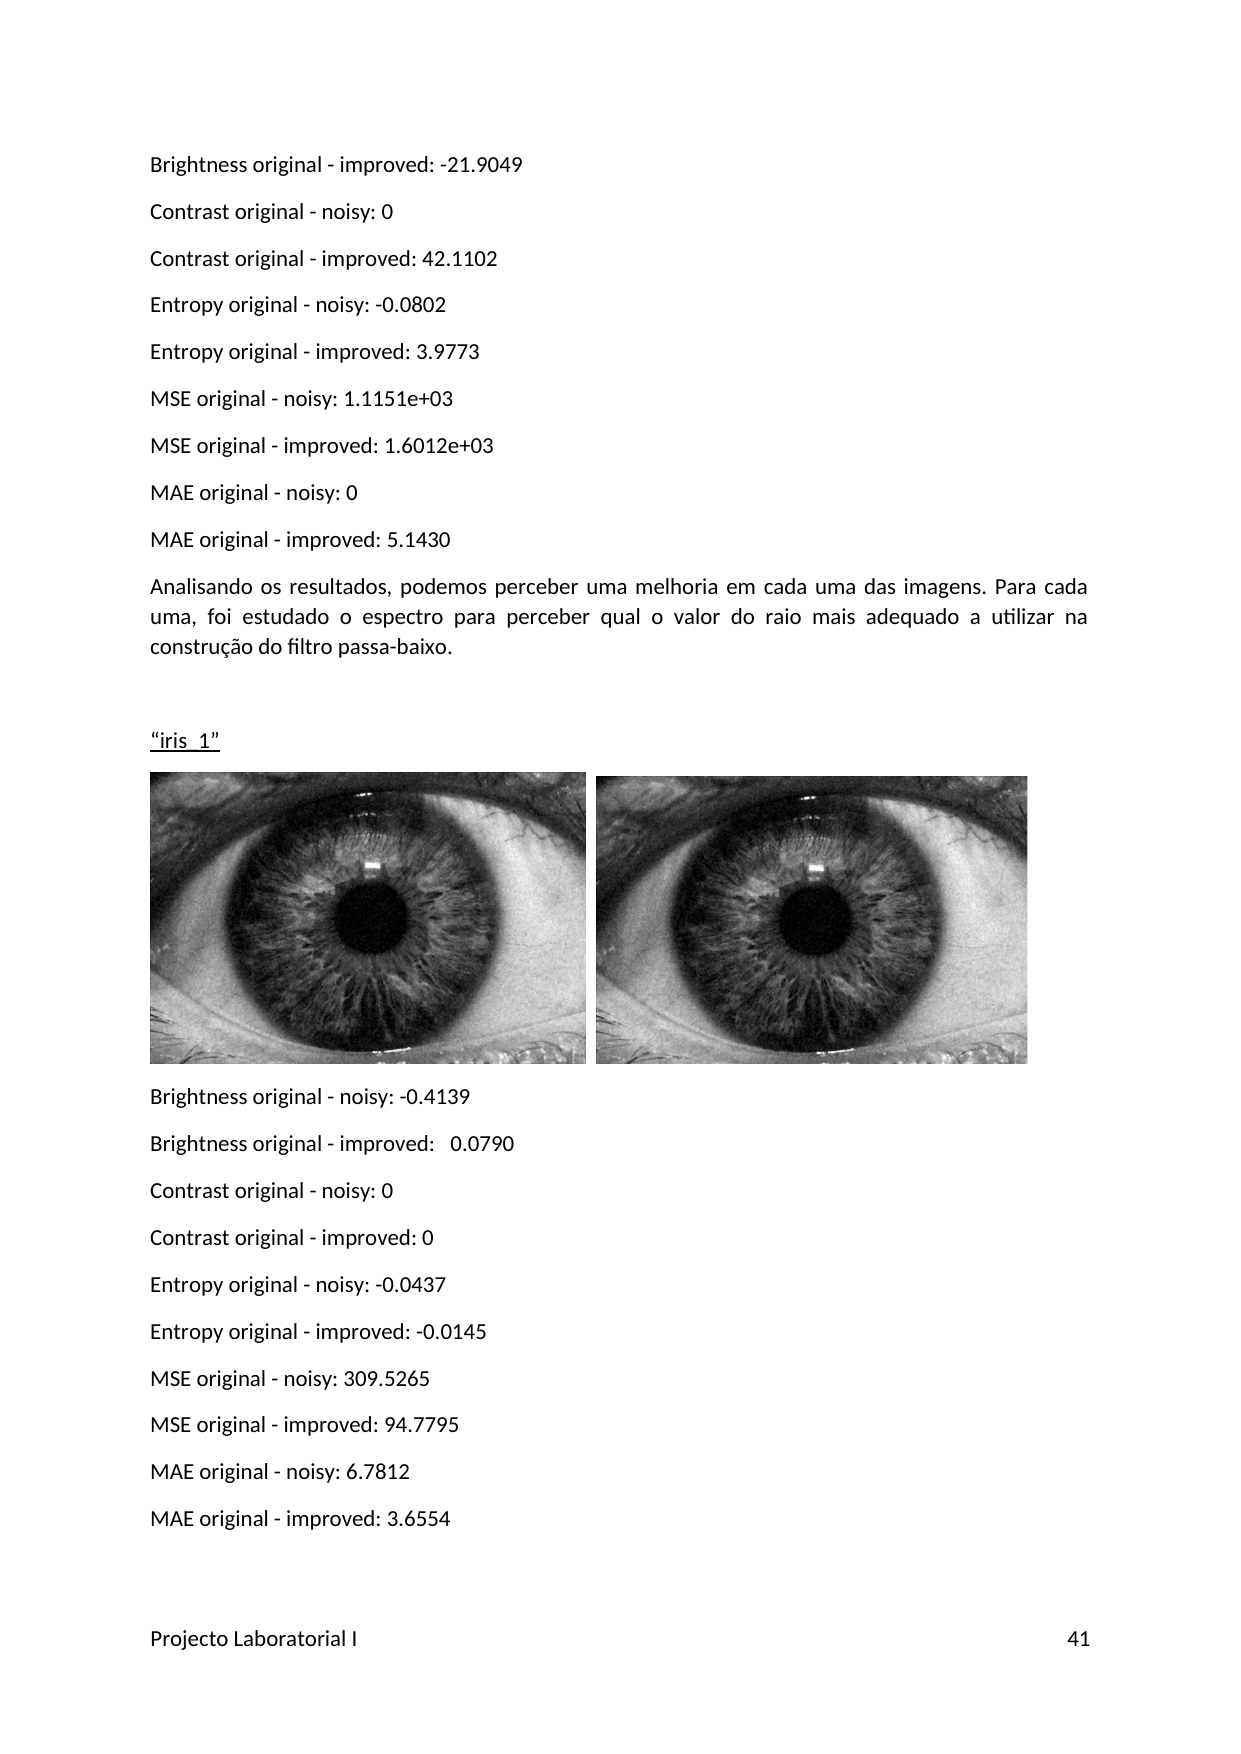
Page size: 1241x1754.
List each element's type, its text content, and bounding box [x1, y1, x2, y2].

text Contrast original - improved: 42.1102 [150, 244, 1090, 272]
text “iris_1” [150, 726, 1090, 754]
text Contrast original - noisy: 0 [150, 197, 1090, 225]
text MSE original - improved: 94.7795 [150, 1411, 1090, 1438]
picture [596, 776, 1028, 1064]
text MAE original - improved: 5.1430 [150, 525, 1090, 553]
text Entropy original - noisy: -0.0437 [150, 1270, 1090, 1298]
text Analisando os resultados, podemos perceber uma melhoria em cada uma das imagens. Para cada uma, foi estudado o espectro para perceber qual o valor do raio mais adequado a utilizar na construção do filtro passa-baixo. [150, 572, 1090, 660]
text MSE original - noisy: 309.5265 [150, 1364, 1090, 1392]
text Contrast original - noisy: 0 [150, 1176, 1090, 1204]
text MAE original - improved: 3.6554 [150, 1504, 1090, 1532]
text MSE original - improved: 1.6012e+03 [150, 431, 1090, 459]
text MAE original - noisy: 0 [150, 478, 1090, 506]
text Entropy original - improved: -0.0145 [150, 1317, 1090, 1345]
text Brightness original - improved: -21.9049 [150, 150, 1090, 178]
text MSE original - noisy: 1.1151e+03 [150, 384, 1090, 412]
text MAE original - noisy: 6.7812 [150, 1457, 1090, 1485]
text Entropy original - improved: 3.9773 [150, 337, 1090, 366]
text Brightness original - noisy: -0.4139 [150, 1082, 1090, 1110]
text Brightness original - improved: 0.0790 [150, 1129, 1090, 1157]
picture [150, 772, 586, 1064]
text Entropy original - noisy: -0.0802 [150, 291, 1090, 319]
text Contrast original - improved: 0 [150, 1223, 1090, 1251]
